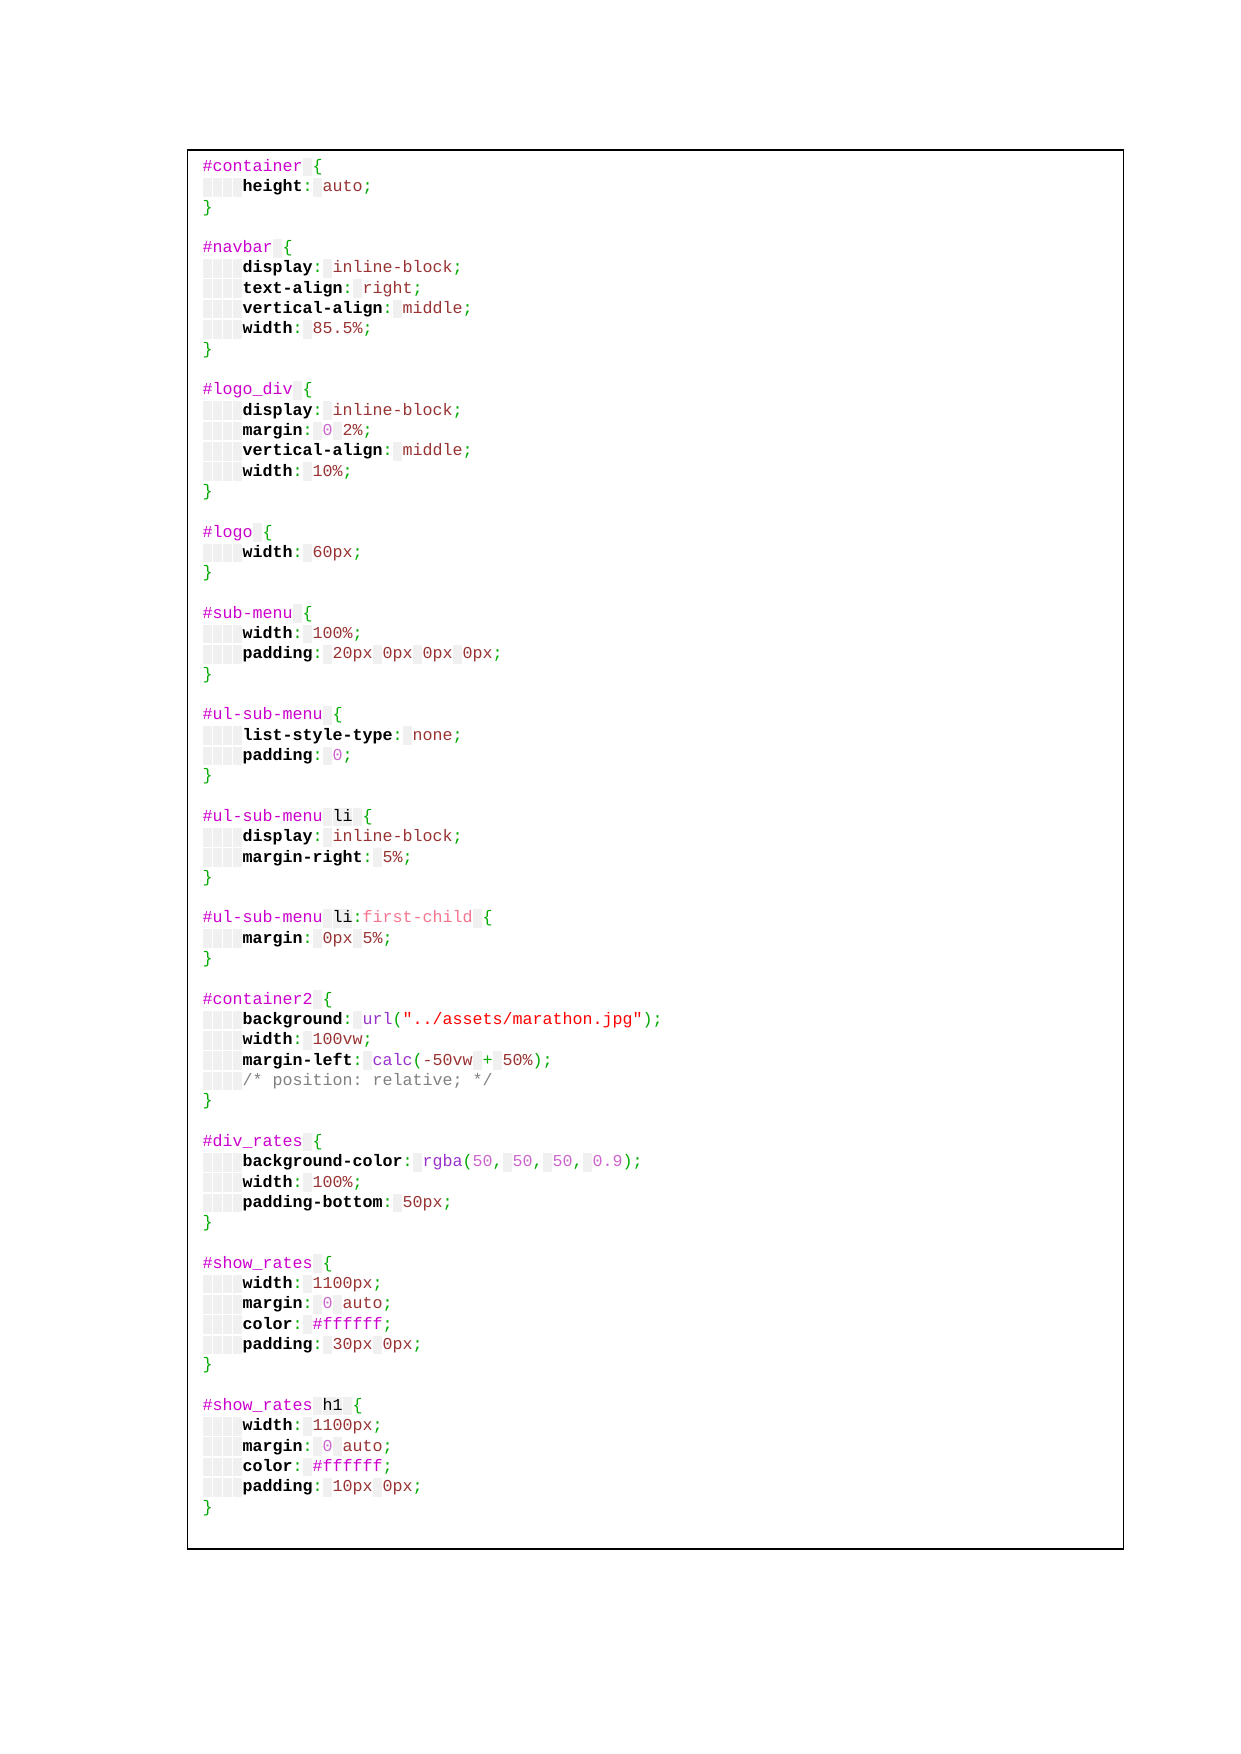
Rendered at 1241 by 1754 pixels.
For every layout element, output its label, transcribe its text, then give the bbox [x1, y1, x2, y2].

list index.css [150, 150, 1090, 1553]
